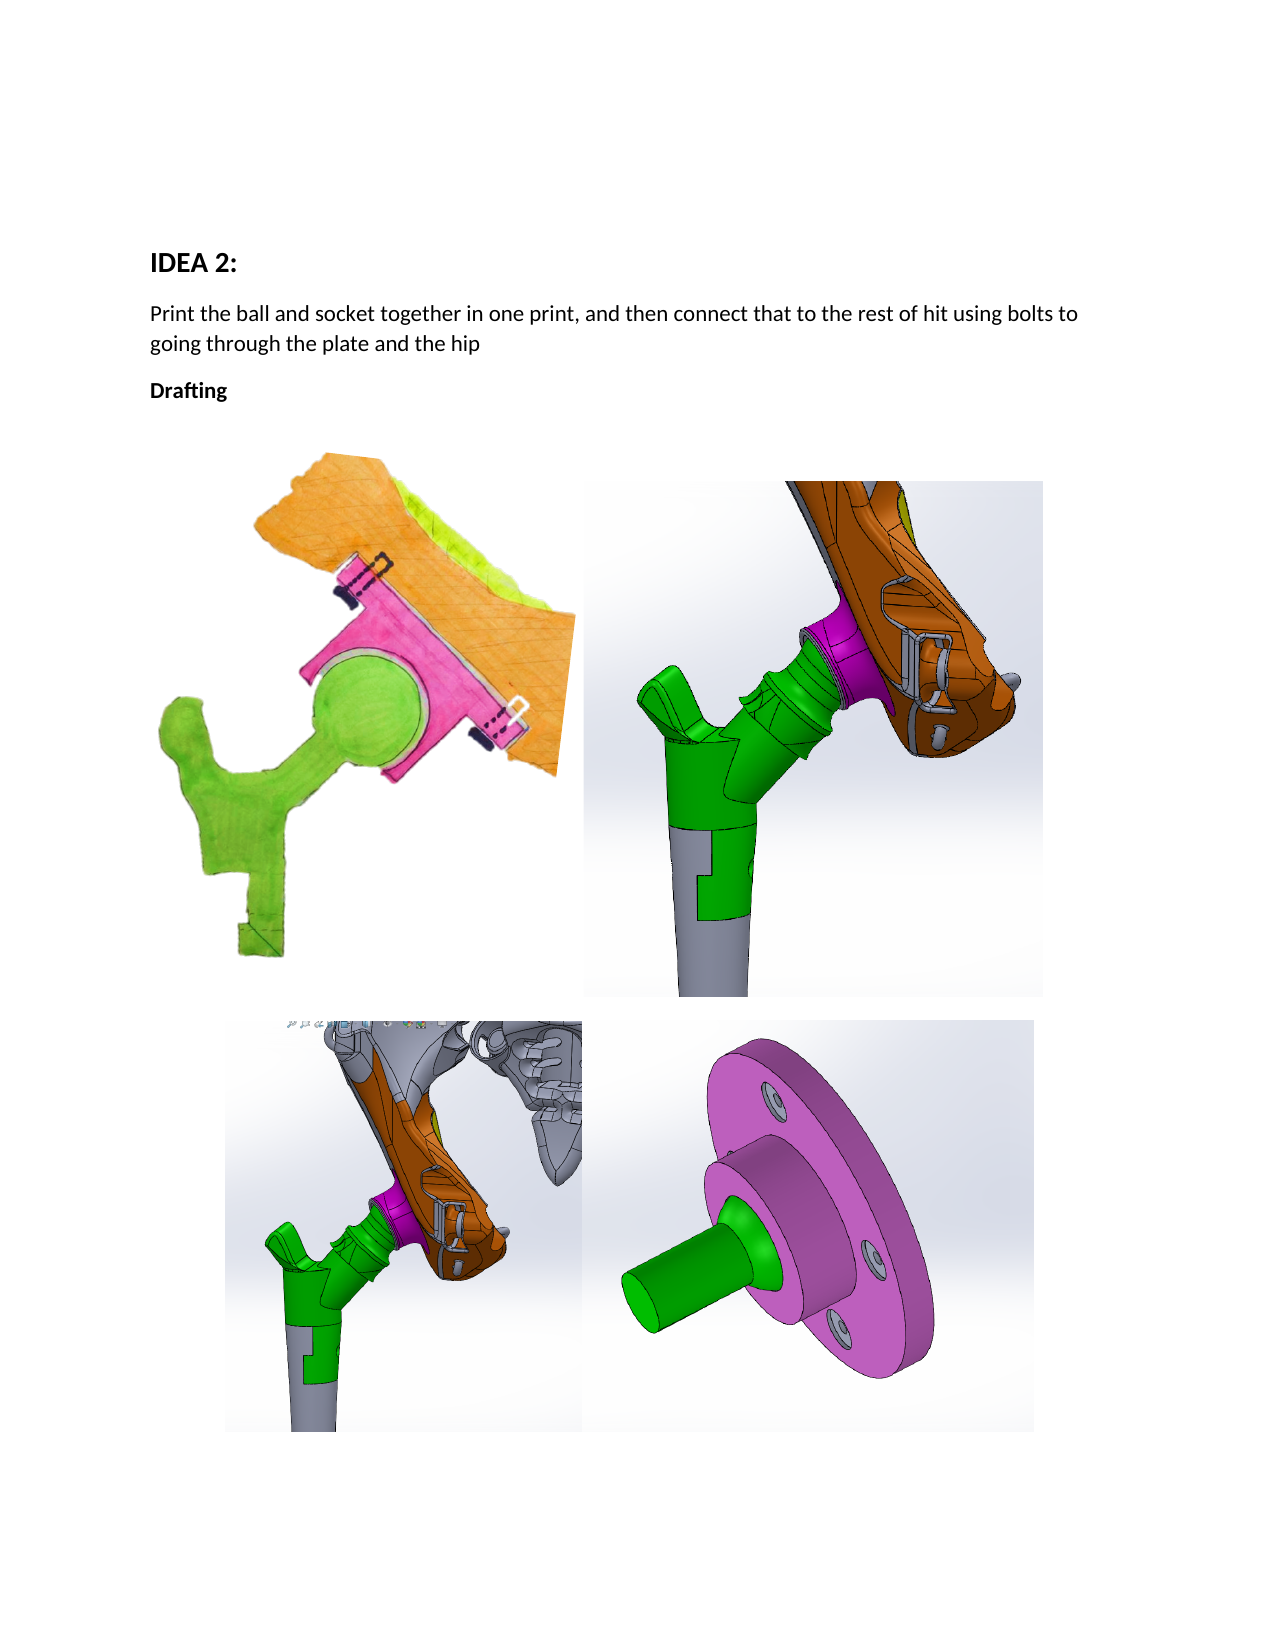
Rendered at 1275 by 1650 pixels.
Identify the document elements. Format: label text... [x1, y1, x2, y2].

picture [225, 1020, 1034, 1432]
text IDEA 2: [150, 244, 1125, 279]
picture [130, 436, 1043, 997]
text Print the ball and socket together in one print, and then connect that to the rest of hit using bolts to going through the plate and the hip [150, 299, 1125, 357]
